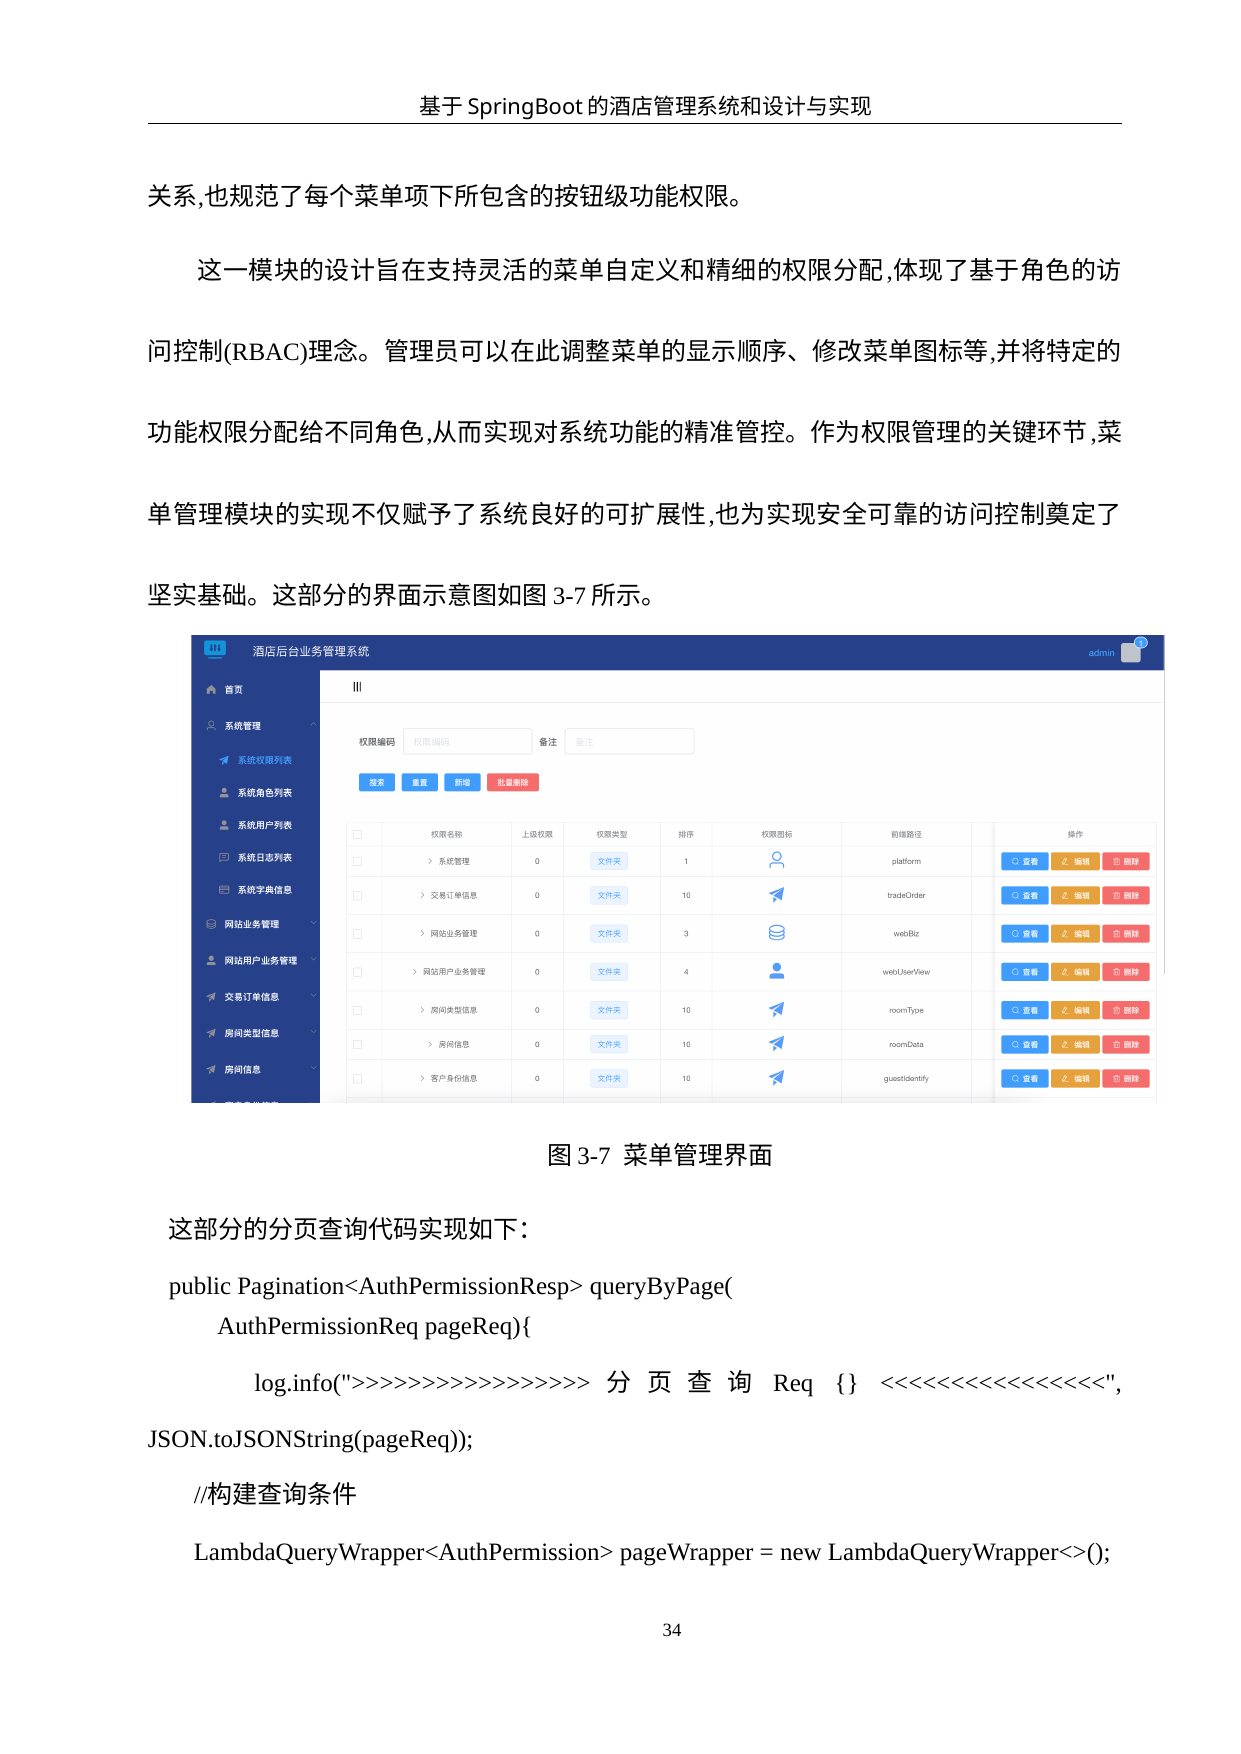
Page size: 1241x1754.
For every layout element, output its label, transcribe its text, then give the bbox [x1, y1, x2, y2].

text public Pagination<AuthPermissionResp> queryByPage( [148, 1269, 1122, 1302]
text 这一模块的设计旨在支持灵活的菜单自定义和精细的权限分配,体现了基于角色的访问控制(RBAC)理念。管理员可以在此调整菜单的显示顺序、修改菜单图标等,并将特定的功能权限分配给不同角色,从而实现对系统功能的精准管控。作为权限管理的关键环节,菜单管理模块的实现不仅赋予了系统良好的可扩展性,也为实现安全可靠的访问控制奠定了坚实基础。这部分的界面示意图如图3-7所示。 [148, 528, 1122, 626]
text 这一模块的设计旨在支持灵活的菜单自定义和精细的权限分配,体现了基于角色的访问控制(RBAC)理念。管理员可以在此调整菜单的显示顺序、修改菜单图标等,并将特定的功能权限分配给不同角色,从而实现对系统功能的精准管控。作为权限管理的关键环节,菜单管理模块的实现不仅赋予了系统良好的可扩展性,也为实现安全可靠的访问控制奠定了坚实基础。这部分的界面示意图如图3-7所示。 [148, 236, 1122, 500]
text 这部分的分页查询代码实现如下： [148, 1196, 1122, 1261]
text //构建查询条件 [148, 1462, 1122, 1527]
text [148, 162, 1122, 227]
text log.info(">>>>>>>>>>>>>>>>>分页查询Req {} <<<<<<<<<<<<<<<<", JSON.toJSONString(pageReq)); [148, 1349, 1122, 1454]
text AuthPermissionReq pageReq){ [148, 1309, 1122, 1342]
text 图3-7 菜单管理界面 [148, 1123, 1122, 1188]
picture [191, 635, 1165, 1103]
text LambdaQueryWrapper<AuthPermission> pageWrapper = new LambdaQueryWrapper<>(); [148, 1535, 1122, 1568]
